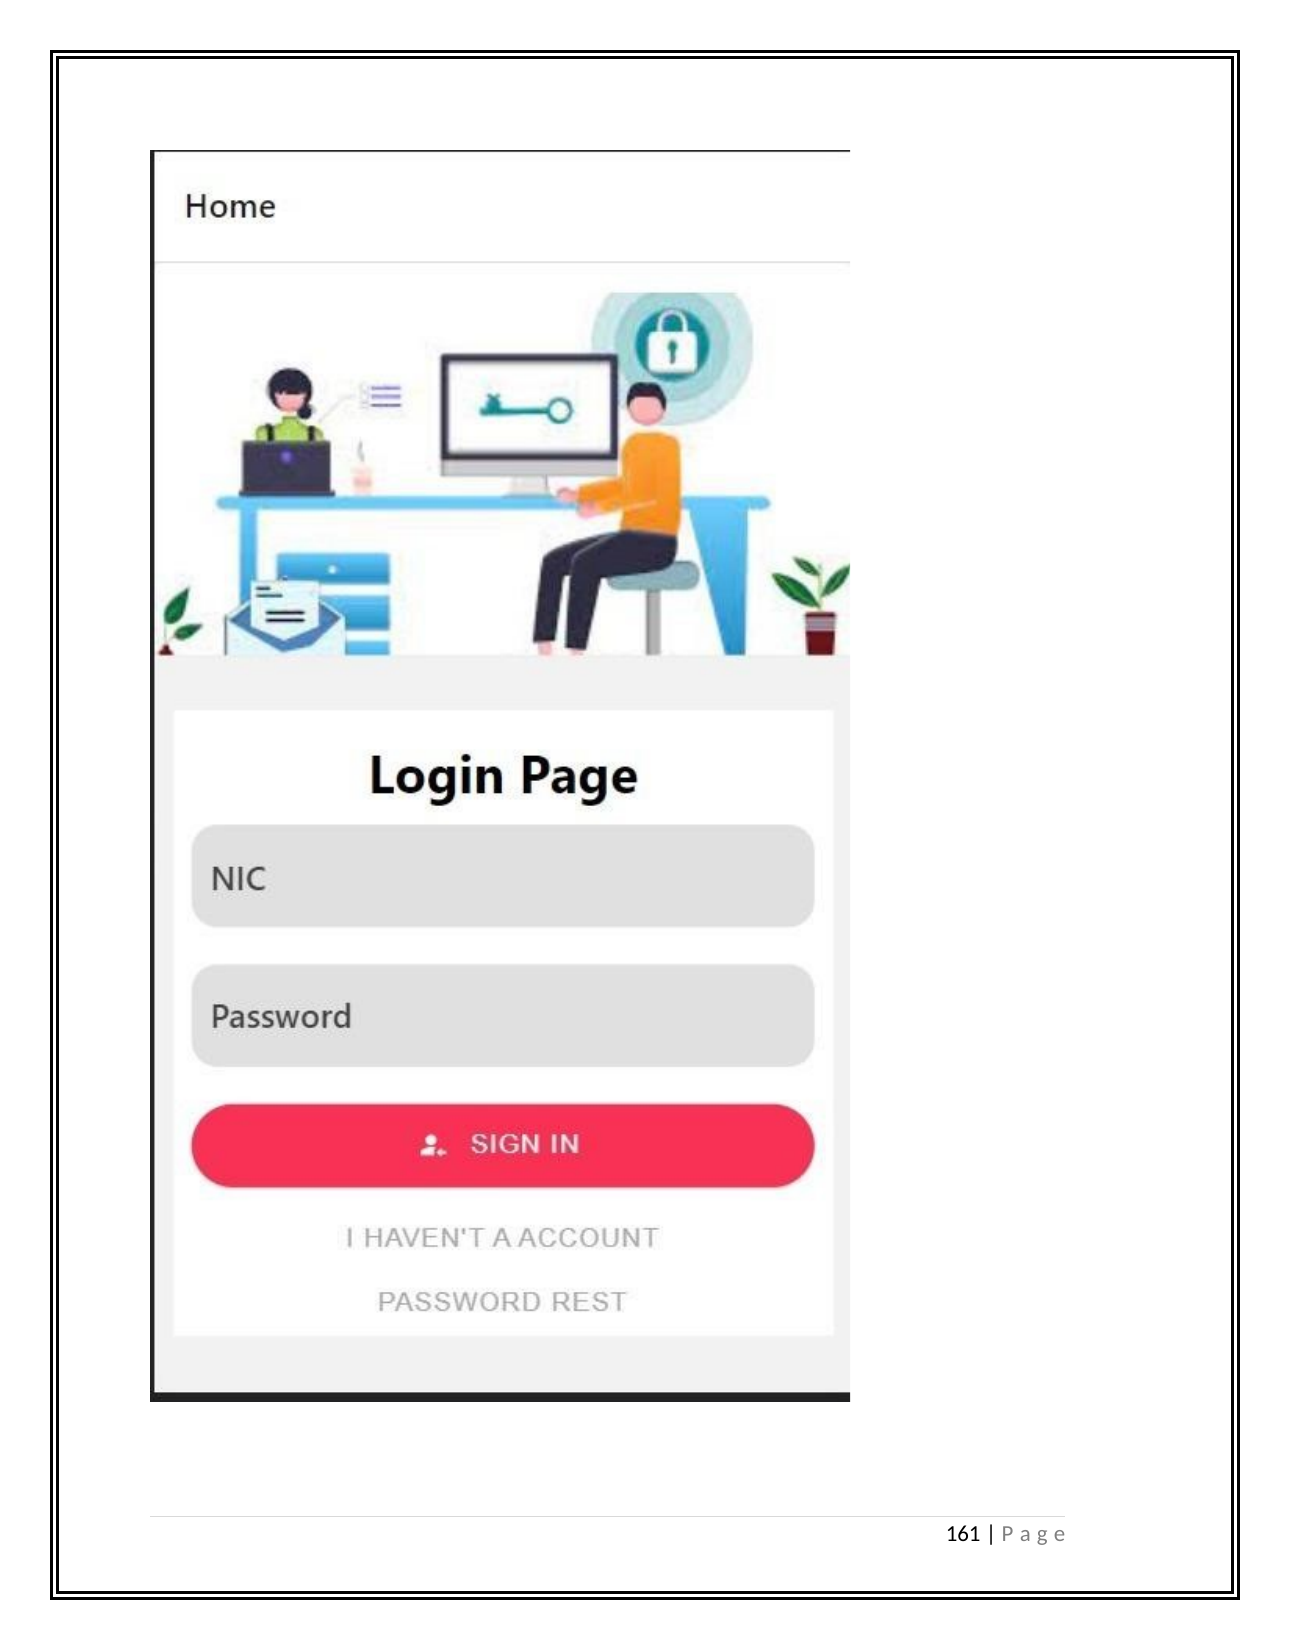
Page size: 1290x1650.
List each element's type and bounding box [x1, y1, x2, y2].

picture [150, 150, 851, 1402]
